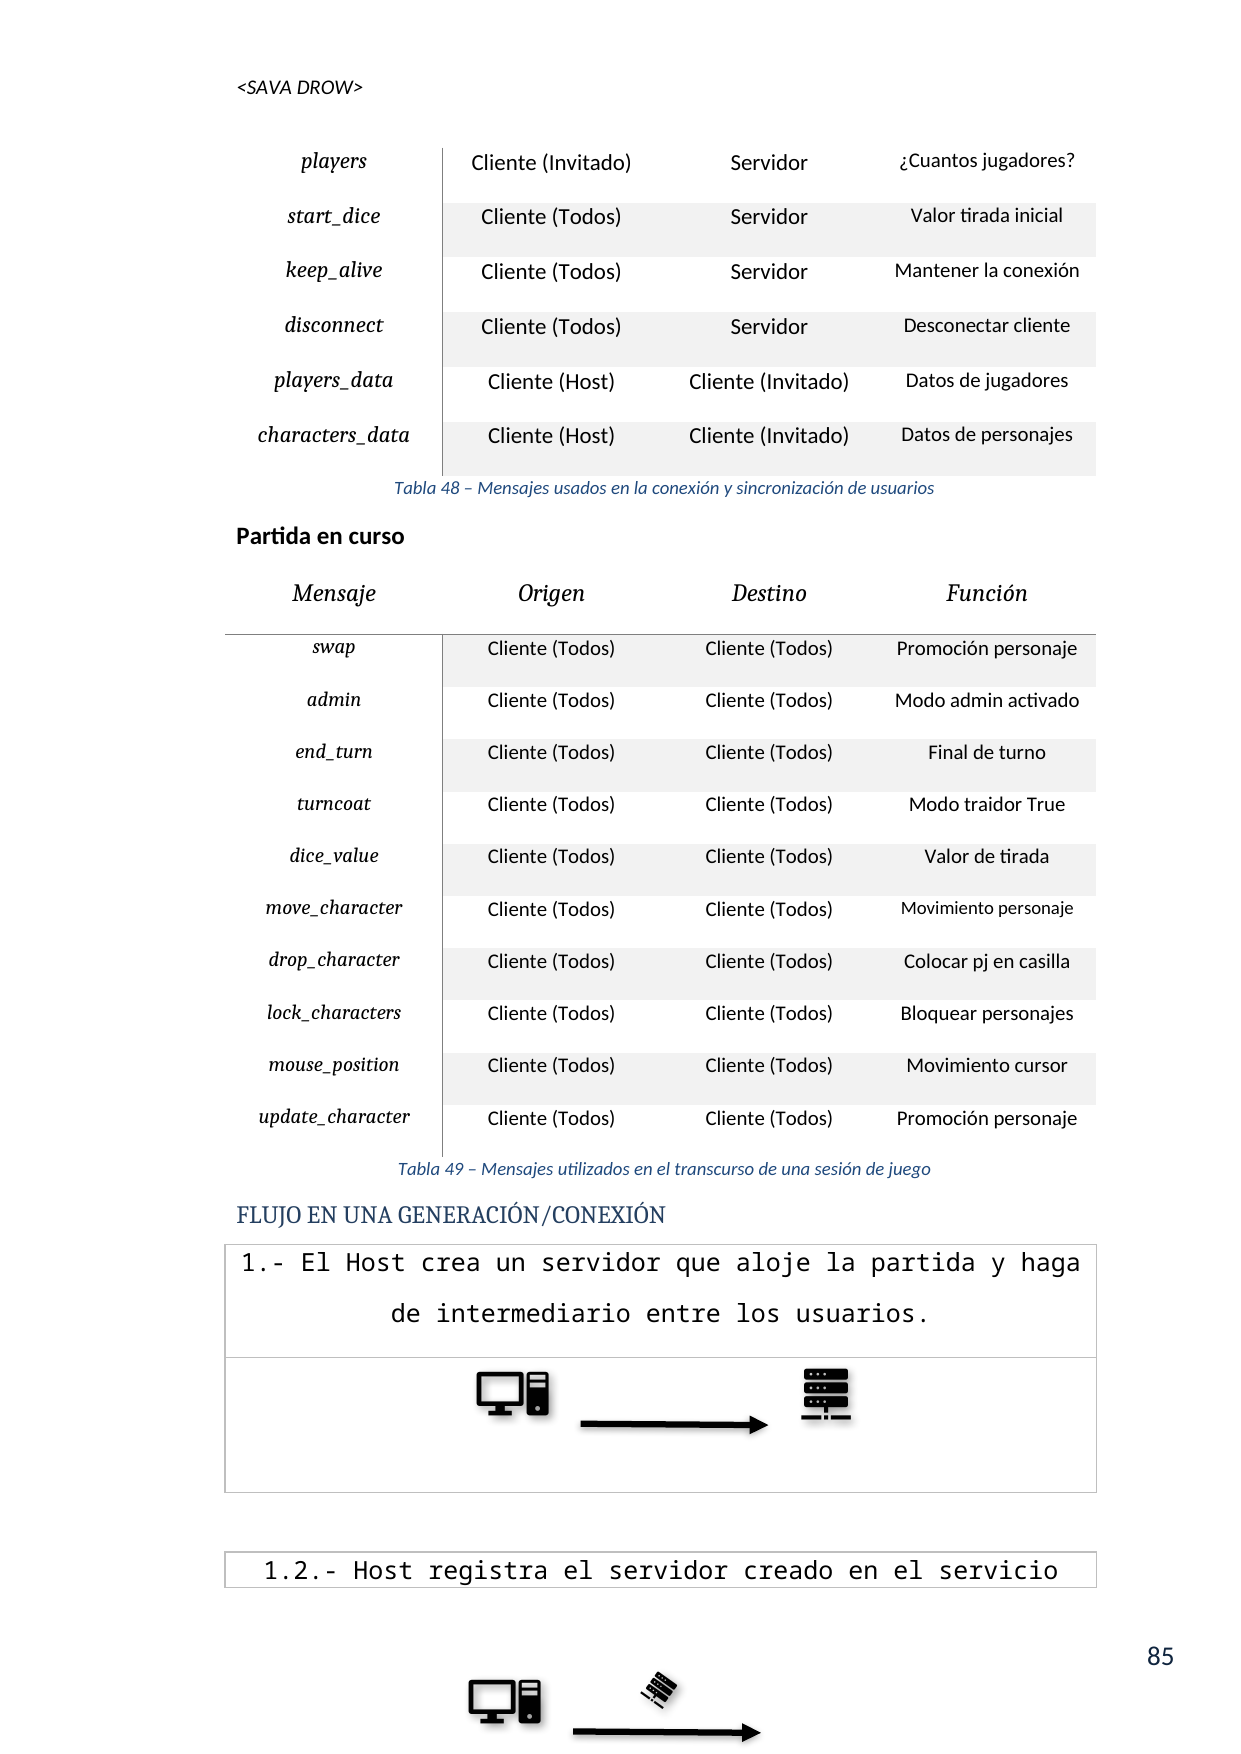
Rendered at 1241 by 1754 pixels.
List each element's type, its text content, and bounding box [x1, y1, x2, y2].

table_cell Cliente (Host) [443, 422, 660, 476]
picture [467, 1664, 542, 1739]
table_cell Cliente (Todos) [443, 1000, 660, 1052]
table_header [226, 1553, 1096, 1587]
table_cell Valor tirada inicial [878, 203, 1096, 257]
table_cell Cliente (Todos) [443, 844, 660, 896]
table_cell update_character [225, 1105, 442, 1157]
table_cell Modo admin activado [878, 687, 1096, 739]
table_cell Mantener la conexión [878, 257, 1096, 312]
table_cell Valor de tirada [878, 844, 1096, 896]
table_cell Cliente (Todos) [443, 1053, 660, 1105]
table_cell ¿Cuantos jugadores? [878, 148, 1096, 202]
table_cell Bloquear personajes [878, 1000, 1096, 1052]
table_cell Cliente (Todos) [660, 635, 878, 687]
table_cell Cliente (Todos) [660, 1000, 878, 1052]
table_cell lock_characters [225, 1000, 442, 1052]
table_cell swap [225, 635, 442, 687]
table_cell Cliente (Todos) [660, 948, 878, 1000]
table_cell Final de turno [878, 739, 1096, 792]
table_cell Servidor [660, 203, 878, 257]
table_header Mensaje [225, 579, 443, 634]
table_cell Cliente (Todos) [443, 1105, 660, 1157]
table_cell Cliente (Host) [443, 367, 660, 422]
table_cell Cliente (Invitado) [660, 422, 878, 476]
table_cell Cliente (Todos) [660, 896, 878, 948]
table_cell Cliente (Todos) [443, 635, 660, 687]
table_cell Servidor [660, 257, 878, 312]
table_cell turncoat [225, 792, 442, 844]
table_cell Cliente (Todos) [660, 1105, 878, 1157]
table_cell Promoción personaje [878, 1105, 1096, 1157]
table_cell Cliente (Todos) [660, 687, 878, 739]
table_cell Cliente (Todos) [443, 257, 660, 312]
table_cell move_character [225, 896, 442, 948]
table_cell Cliente (Todos) [660, 739, 878, 792]
table_cell drop_character [225, 948, 442, 1000]
table_cell players [225, 148, 442, 202]
table_cell Promoción personaje [878, 635, 1096, 687]
table_cell Modo traidor True [878, 792, 1096, 844]
table_cell end_turn [225, 739, 442, 792]
table_cell Cliente (Todos) [660, 844, 878, 896]
table_header Origen [443, 579, 660, 634]
picture [635, 1665, 684, 1714]
table_cell Cliente (Todos) [443, 948, 660, 1000]
table_cell Servidor [660, 312, 878, 367]
table_cell Cliente (Todos) [443, 896, 660, 948]
table_cell players_data [225, 367, 442, 422]
table_header 1.- El Host crea un servidor que aloje la partida y haga de intermediario entre los usuarios. [226, 1245, 1096, 1357]
table_cell [226, 1358, 1096, 1492]
table_cell Datos de jugadores [878, 367, 1096, 422]
table_cell Servidor [660, 148, 878, 202]
table_cell disconnect [225, 312, 442, 367]
table_cell Desconectar cliente [878, 312, 1096, 367]
table_cell Cliente (Todos) [443, 687, 660, 739]
table_cell Colocar pj en casilla [878, 948, 1096, 1000]
table_cell Movimiento cursor [878, 1053, 1096, 1105]
table_cell Cliente (Invitado) [660, 367, 878, 422]
table_cell Cliente (Todos) [443, 312, 660, 367]
table_cell Cliente (Todos) [443, 739, 660, 792]
table_cell characters_data [225, 422, 442, 476]
table_cell Cliente (Todos) [443, 203, 660, 257]
table_cell Cliente (Invitado) [443, 148, 660, 202]
table_cell keep_alive [225, 257, 442, 312]
table_cell Movimiento personaje [878, 896, 1096, 948]
table_cell admin [225, 687, 442, 739]
table_header Función [878, 579, 1096, 634]
text Partida en curso [236, 520, 1092, 551]
table_cell Cliente (Todos) [660, 1053, 878, 1105]
table_header Destino [660, 579, 878, 634]
table_cell dice_value [225, 844, 442, 896]
table_cell Cliente (Todos) [443, 792, 660, 844]
table_cell Datos de personajes [878, 422, 1096, 476]
table_cell mouse_position [225, 1053, 442, 1105]
table_cell start_dice [225, 203, 442, 257]
table_cell Cliente (Todos) [660, 792, 878, 844]
subtitle FLUJO EN UNA GENERACIÓN/CONEXIÓN [236, 1201, 1092, 1229]
